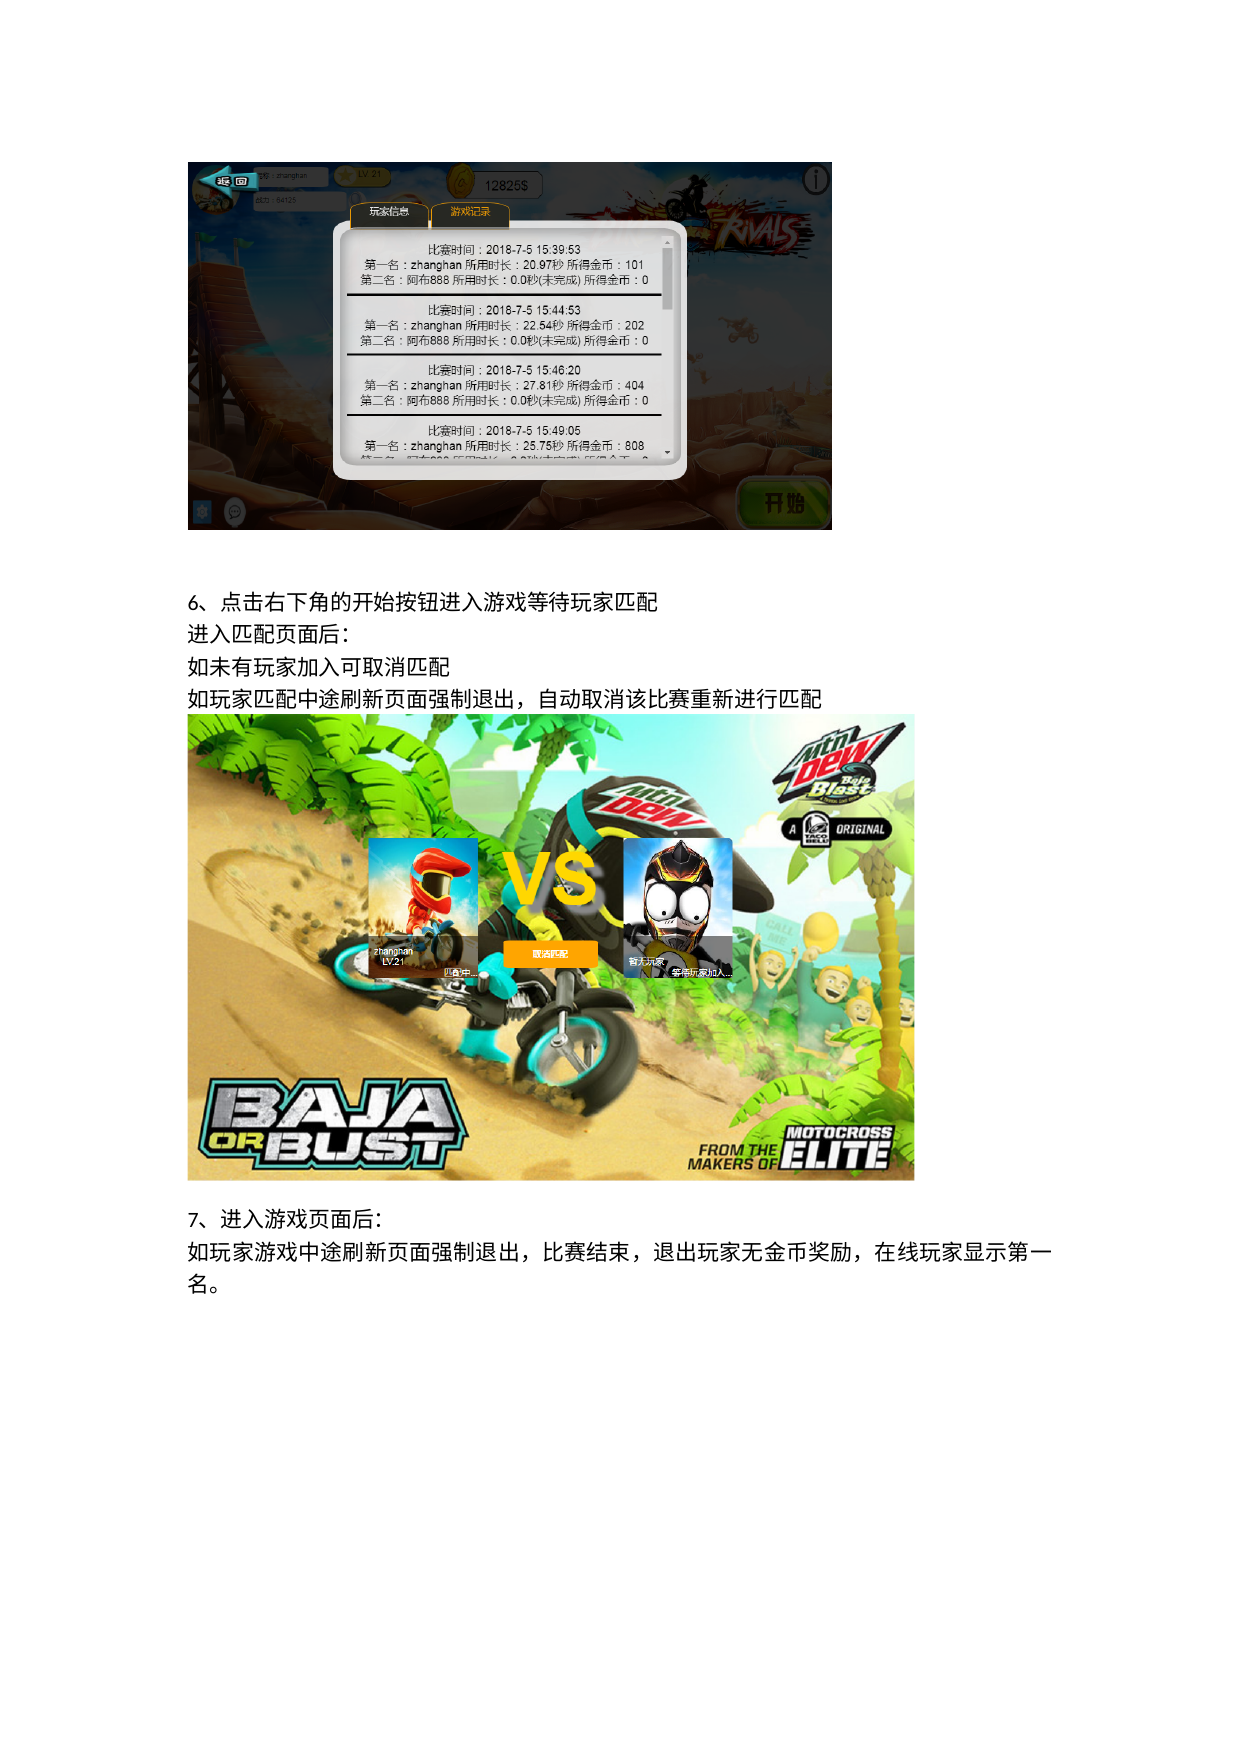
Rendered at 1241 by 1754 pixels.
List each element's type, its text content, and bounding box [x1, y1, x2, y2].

picture [187, 162, 832, 530]
text 如未有玩家加入可取消匹配 [187, 649, 1053, 682]
picture [187, 714, 915, 1181]
text 如玩家匹配中途刷新页面强制退出，自动取消该比赛重新进行匹配 [187, 682, 1053, 714]
text 7、进入游戏页面后： [187, 1202, 1053, 1234]
text 如玩家游戏中途刷新页面强制退出，比赛结束，退出玩家无金币奖励，在线玩家显示第一名。 [187, 1234, 1053, 1299]
list 点击右下角的开始按钮进入游戏等待玩家匹配 [187, 584, 1053, 617]
list 进入匹配页面后： [187, 617, 1053, 649]
